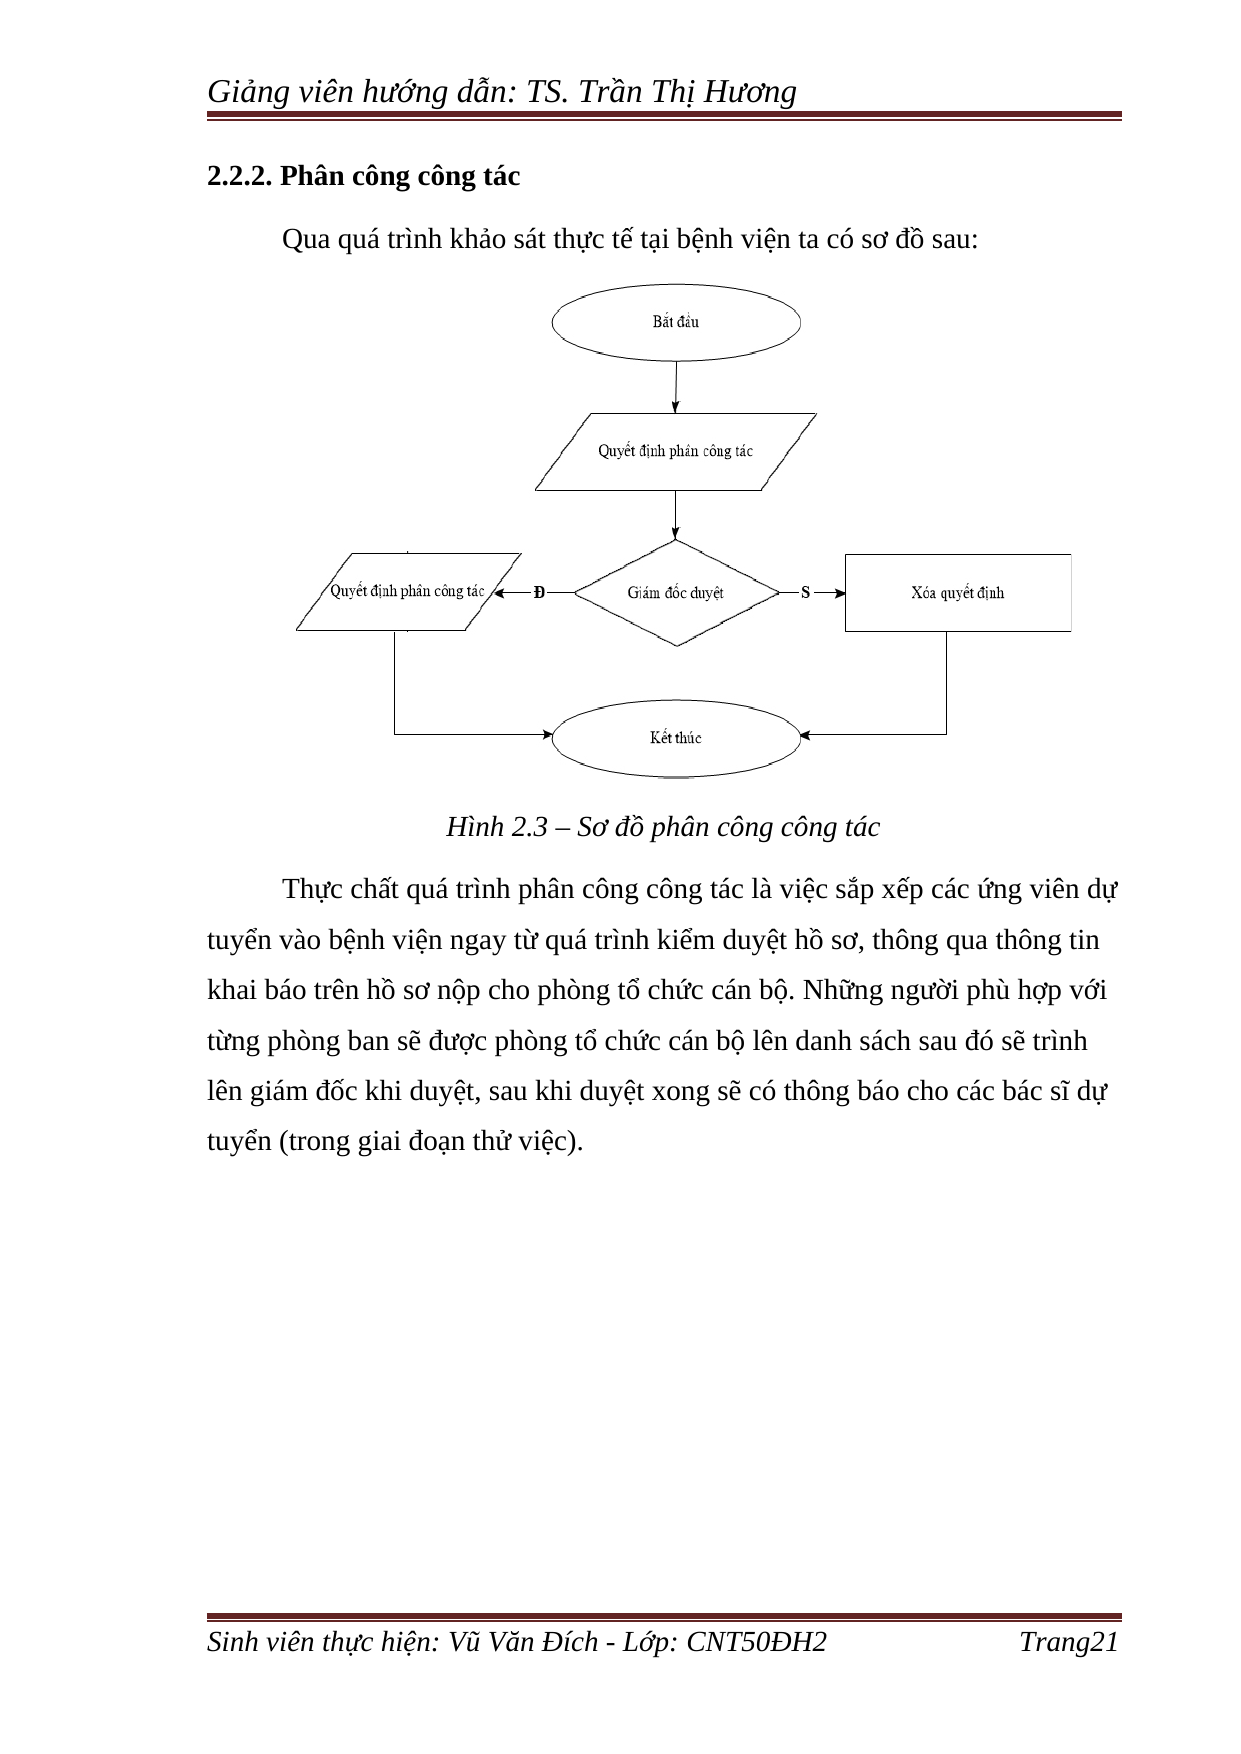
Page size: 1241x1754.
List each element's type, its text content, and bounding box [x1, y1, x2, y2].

picture [257, 283, 1072, 779]
text Qua quá trình khảo sát thực tế tại bệnh viện ta có sơ đồ sau: [207, 221, 1122, 254]
list 2.2.2. Phân công công tác [207, 158, 1122, 192]
text Hình 2.3 – Sơ đồ phân công công tác [207, 809, 1122, 842]
text Thực chất quá trình phân công công tác là việc sắp xếp các ứng viên dự tuyển vào bệnh viện ngay từ quá trình kiểm duyệt hồ sơ, thông qua thông tin khai báo trên hồ sơ nộp cho phòng tổ chức cán bộ. Những người phù hợp với từng phòng ban sẽ được phòng tổ chức cán bộ lên danh sách sau đó sẽ trình lên giám đốc khi duyệt, sau khi duyệt xong sẽ có thông báo cho các bác sĩ dự tuyển (trong giai đoạn thử việc). [207, 872, 1122, 1157]
